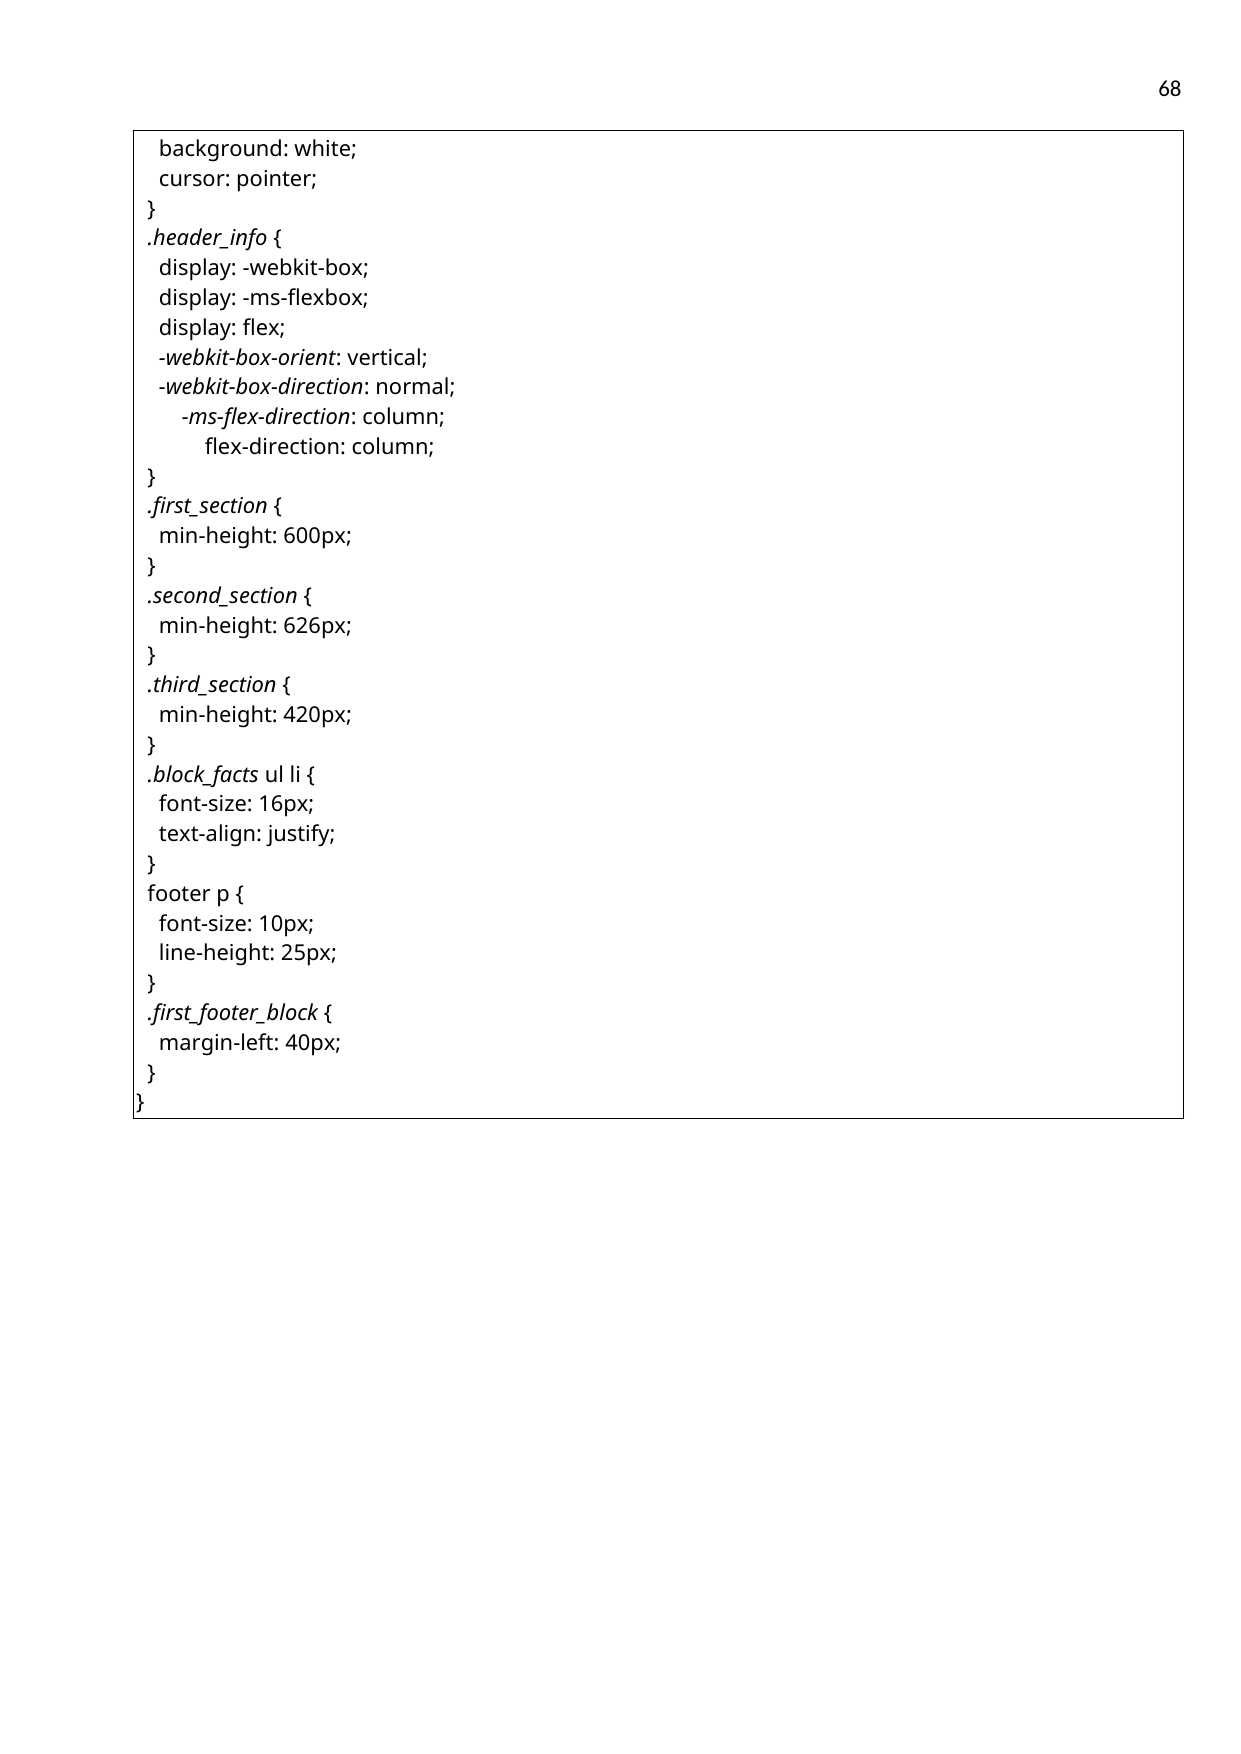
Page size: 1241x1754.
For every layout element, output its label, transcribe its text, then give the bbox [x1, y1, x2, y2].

text margin-left: 40px; [136, 1027, 1181, 1057]
text } [136, 729, 1181, 759]
text text-align: justify; [136, 818, 1181, 848]
text } [136, 967, 1181, 997]
text -webkit-box-direction: normal; [136, 371, 1181, 401]
text .header_info { [136, 222, 1181, 252]
text } [136, 848, 1181, 878]
text -webkit-box-orient: vertical; [136, 342, 1181, 371]
text font-size: 16px; [136, 788, 1181, 818]
text line-height: 25px; [136, 937, 1181, 967]
text min-height: 626px; [136, 610, 1181, 639]
text display: -ms-flexbox; [136, 282, 1181, 312]
text font-size: 10px; [136, 908, 1181, 937]
text } [136, 1057, 1181, 1083]
text } [136, 550, 1181, 580]
text .second_section { [136, 580, 1181, 610]
text } [136, 461, 1181, 491]
text display: -webkit-box; [136, 252, 1181, 282]
text } [134, 1083, 1183, 1118]
text .third_section { [136, 669, 1181, 699]
text min-height: 420px; [136, 699, 1181, 729]
text } [136, 639, 1181, 669]
text background: white; [134, 131, 1183, 163]
text } [136, 193, 1181, 222]
text display: flex; [136, 312, 1181, 342]
text .first_footer_block { [136, 997, 1181, 1027]
text cursor: pointer; [136, 163, 1181, 193]
text flex-direction: column; [136, 431, 1181, 461]
text .block_facts ul li { [136, 759, 1181, 788]
text min-height: 600px; [136, 520, 1181, 550]
text footer p { [136, 878, 1181, 908]
text .first_section { [136, 491, 1181, 520]
text -ms-flex-direction: column; [136, 401, 1181, 431]
